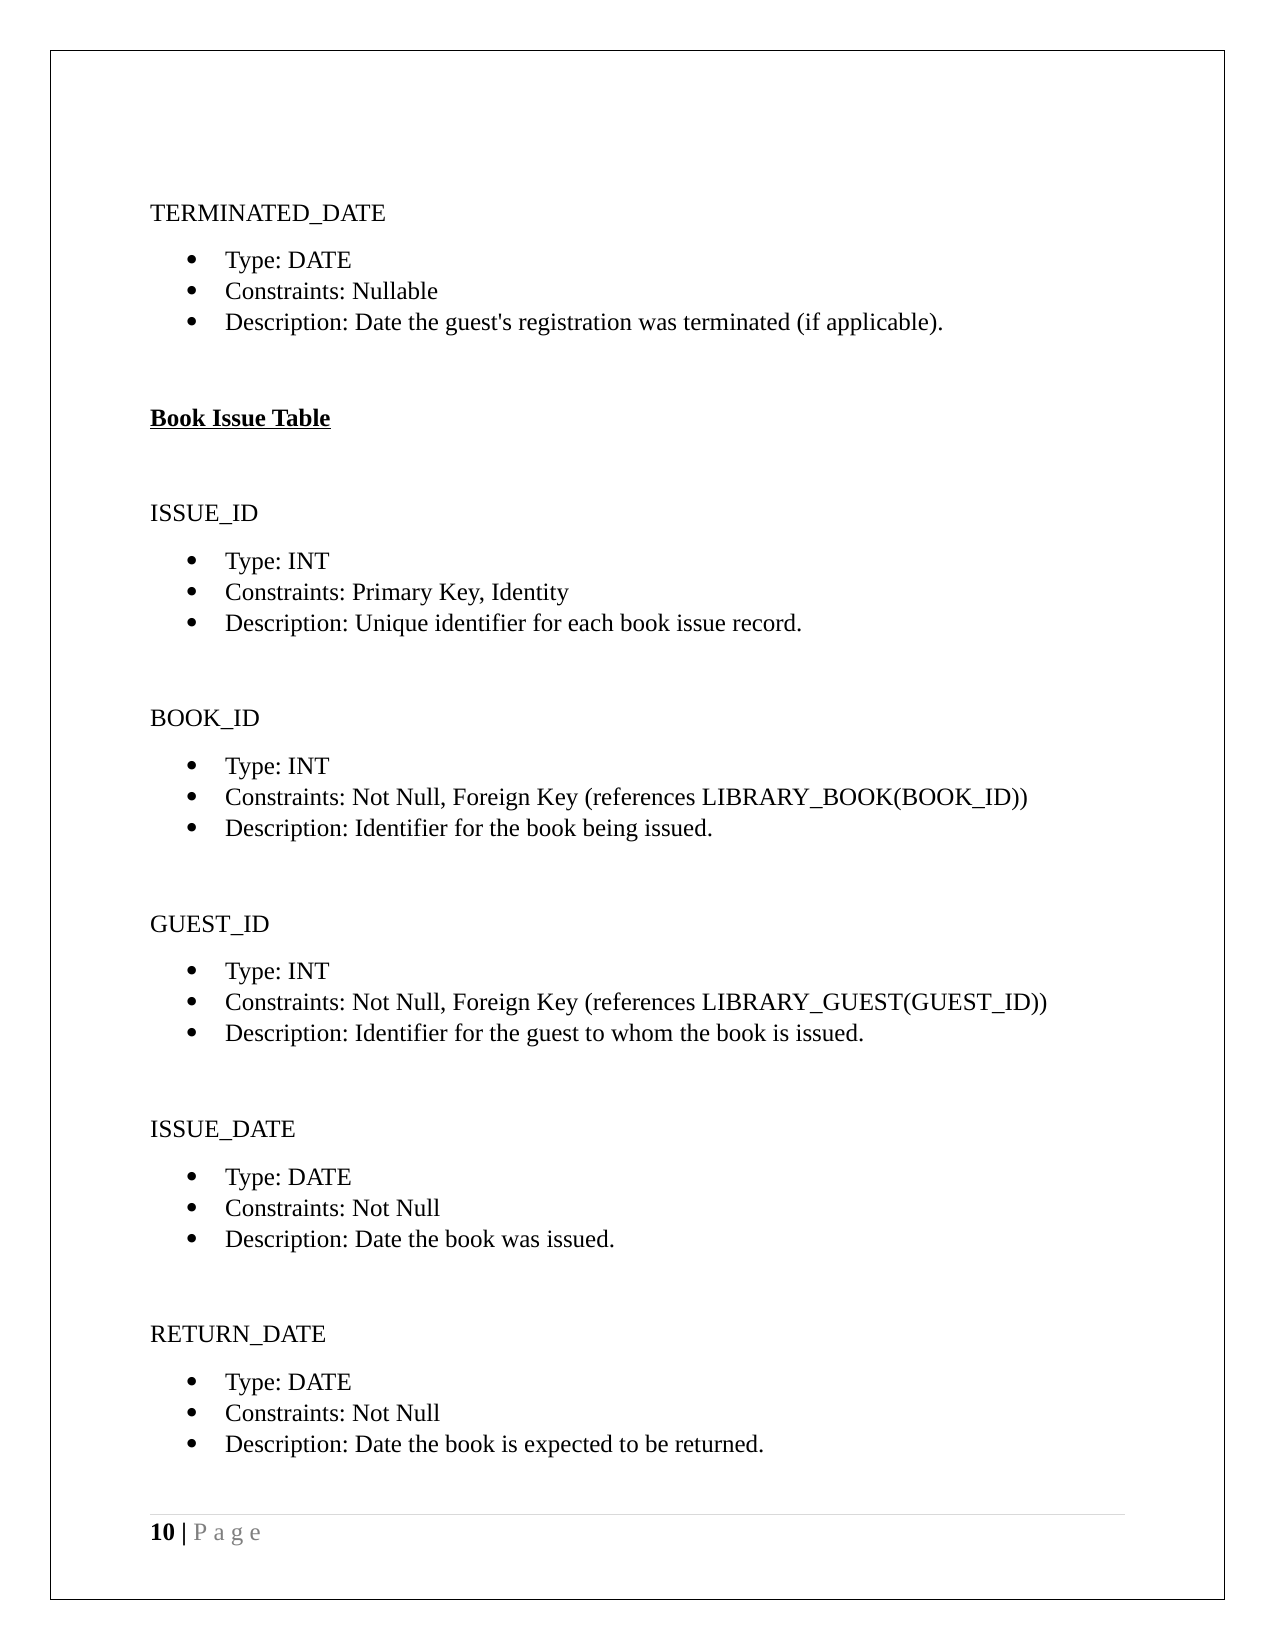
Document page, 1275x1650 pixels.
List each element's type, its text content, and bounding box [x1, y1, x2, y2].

text ISSUE_ID [150, 498, 1125, 527]
list Type: INT [187, 751, 1125, 780]
text BOOK_ID [150, 703, 1125, 732]
list Description: Identifier for the book being issued. [187, 813, 1125, 842]
list Constraints: Not Null, Foreign Key (references LIBRARY_GUEST(GUEST_ID)) [187, 987, 1125, 1016]
text TERMINATED_DATE [150, 198, 1125, 226]
text RETURN_DATE [150, 1319, 1125, 1348]
list Type: INT [187, 546, 1125, 575]
list Constraints: Nullable [187, 276, 1125, 305]
list Description: Date the guest's registration was terminated (if applicable). [187, 307, 1125, 336]
text Book Issue Table [150, 403, 1125, 432]
list Constraints: Not Null [187, 1193, 1125, 1221]
list Description: Identifier for the guest to whom the book is issued. [187, 1018, 1125, 1047]
list Description: Date the book was issued. [187, 1224, 1125, 1252]
list Type: INT [187, 956, 1125, 985]
list Type: DATE [187, 1162, 1125, 1190]
list Description: Unique identifier for each book issue record. [187, 608, 1125, 637]
list Constraints: Primary Key, Identity [187, 577, 1125, 606]
list Description: Date the book is expected to be returned. [187, 1429, 1125, 1458]
text GUEST_ID [150, 909, 1125, 937]
list Type: DATE [187, 245, 1125, 274]
list Constraints: Not Null, Foreign Key (references LIBRARY_BOOK(BOOK_ID)) [187, 782, 1125, 811]
list Type: DATE [187, 1367, 1125, 1396]
text ISSUE_DATE [150, 1114, 1125, 1143]
list Constraints: Not Null [187, 1398, 1125, 1427]
